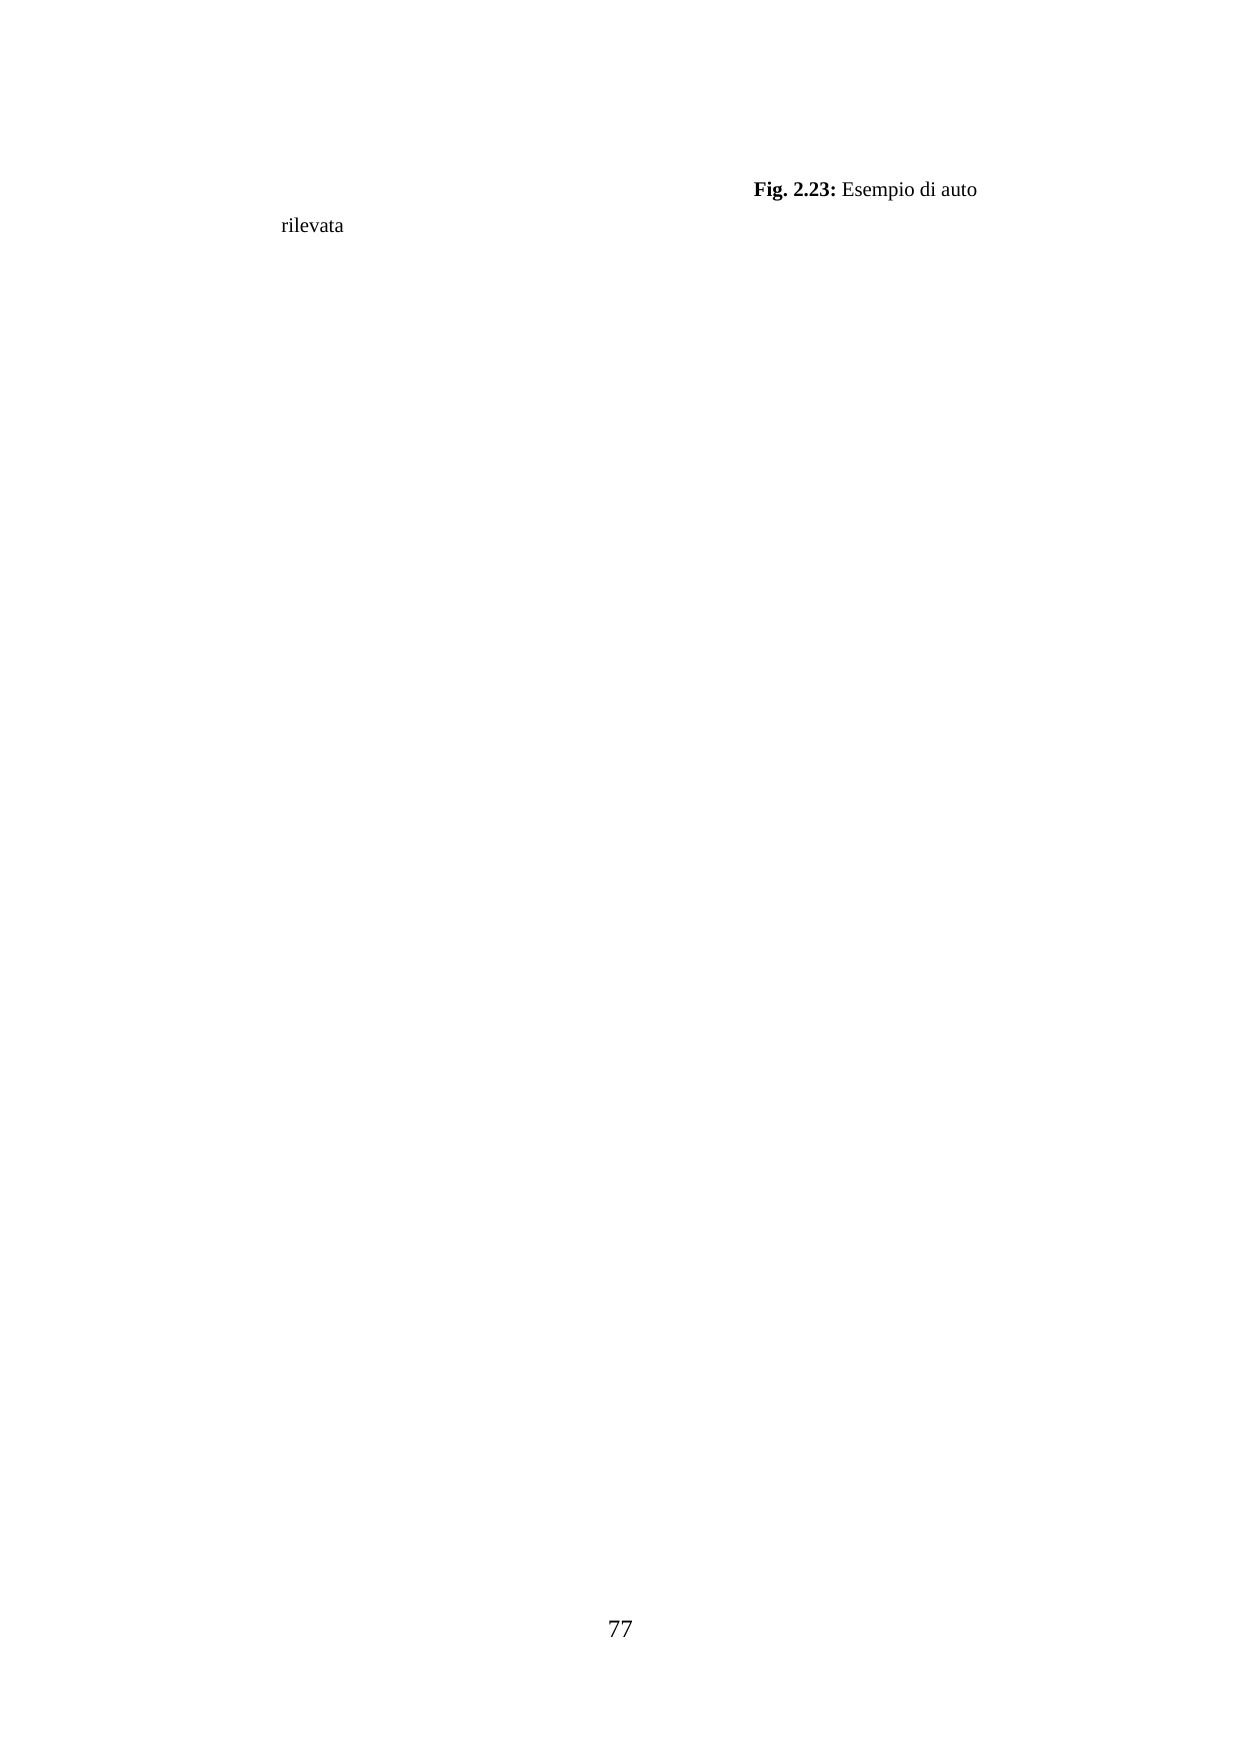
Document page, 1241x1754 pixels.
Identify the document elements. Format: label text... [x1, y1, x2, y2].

text Fig. 2.23: Esempio di auto rilevata [281, 177, 1033, 237]
